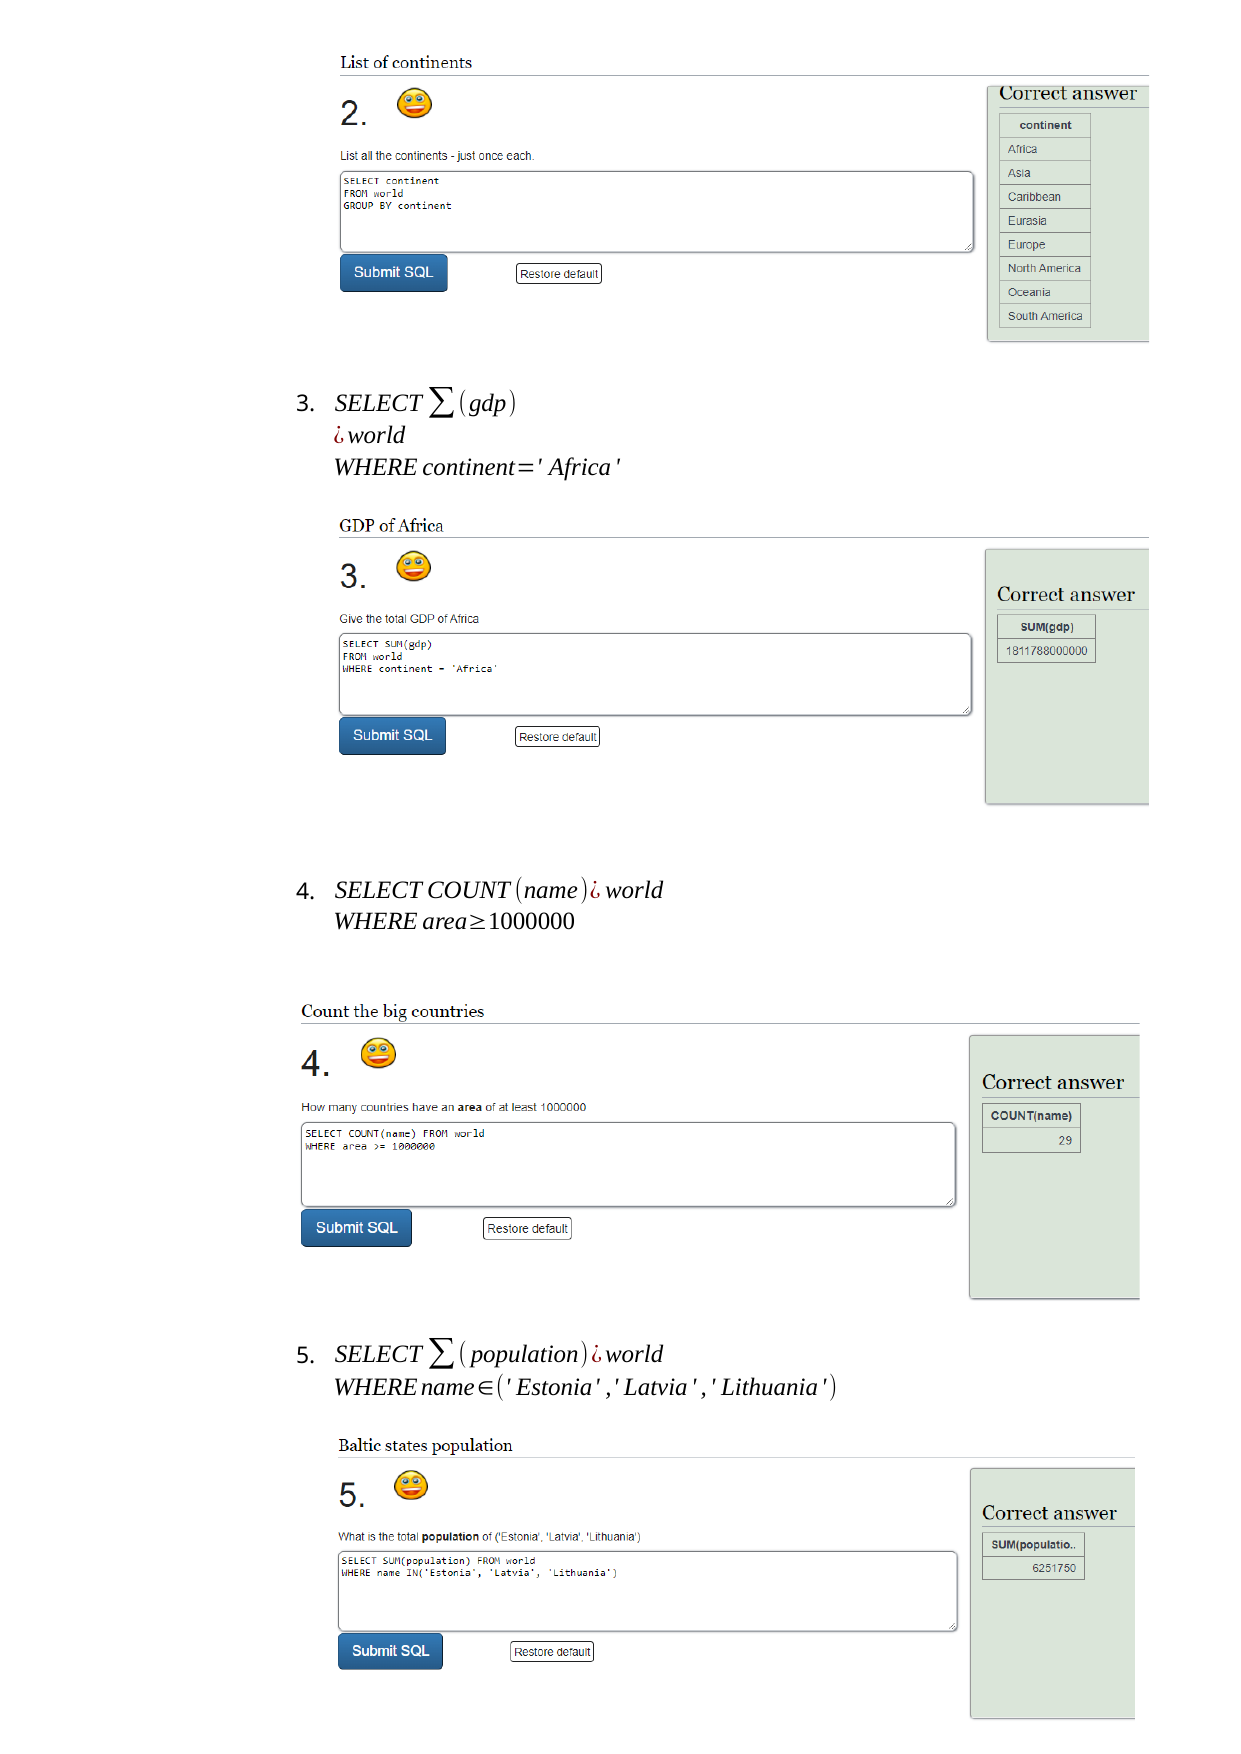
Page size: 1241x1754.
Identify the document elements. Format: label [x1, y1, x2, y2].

picture [333, 1433, 1135, 1723]
picture [295, 1000, 1140, 1306]
picture [333, 513, 1149, 813]
picture [333, 50, 1150, 355]
